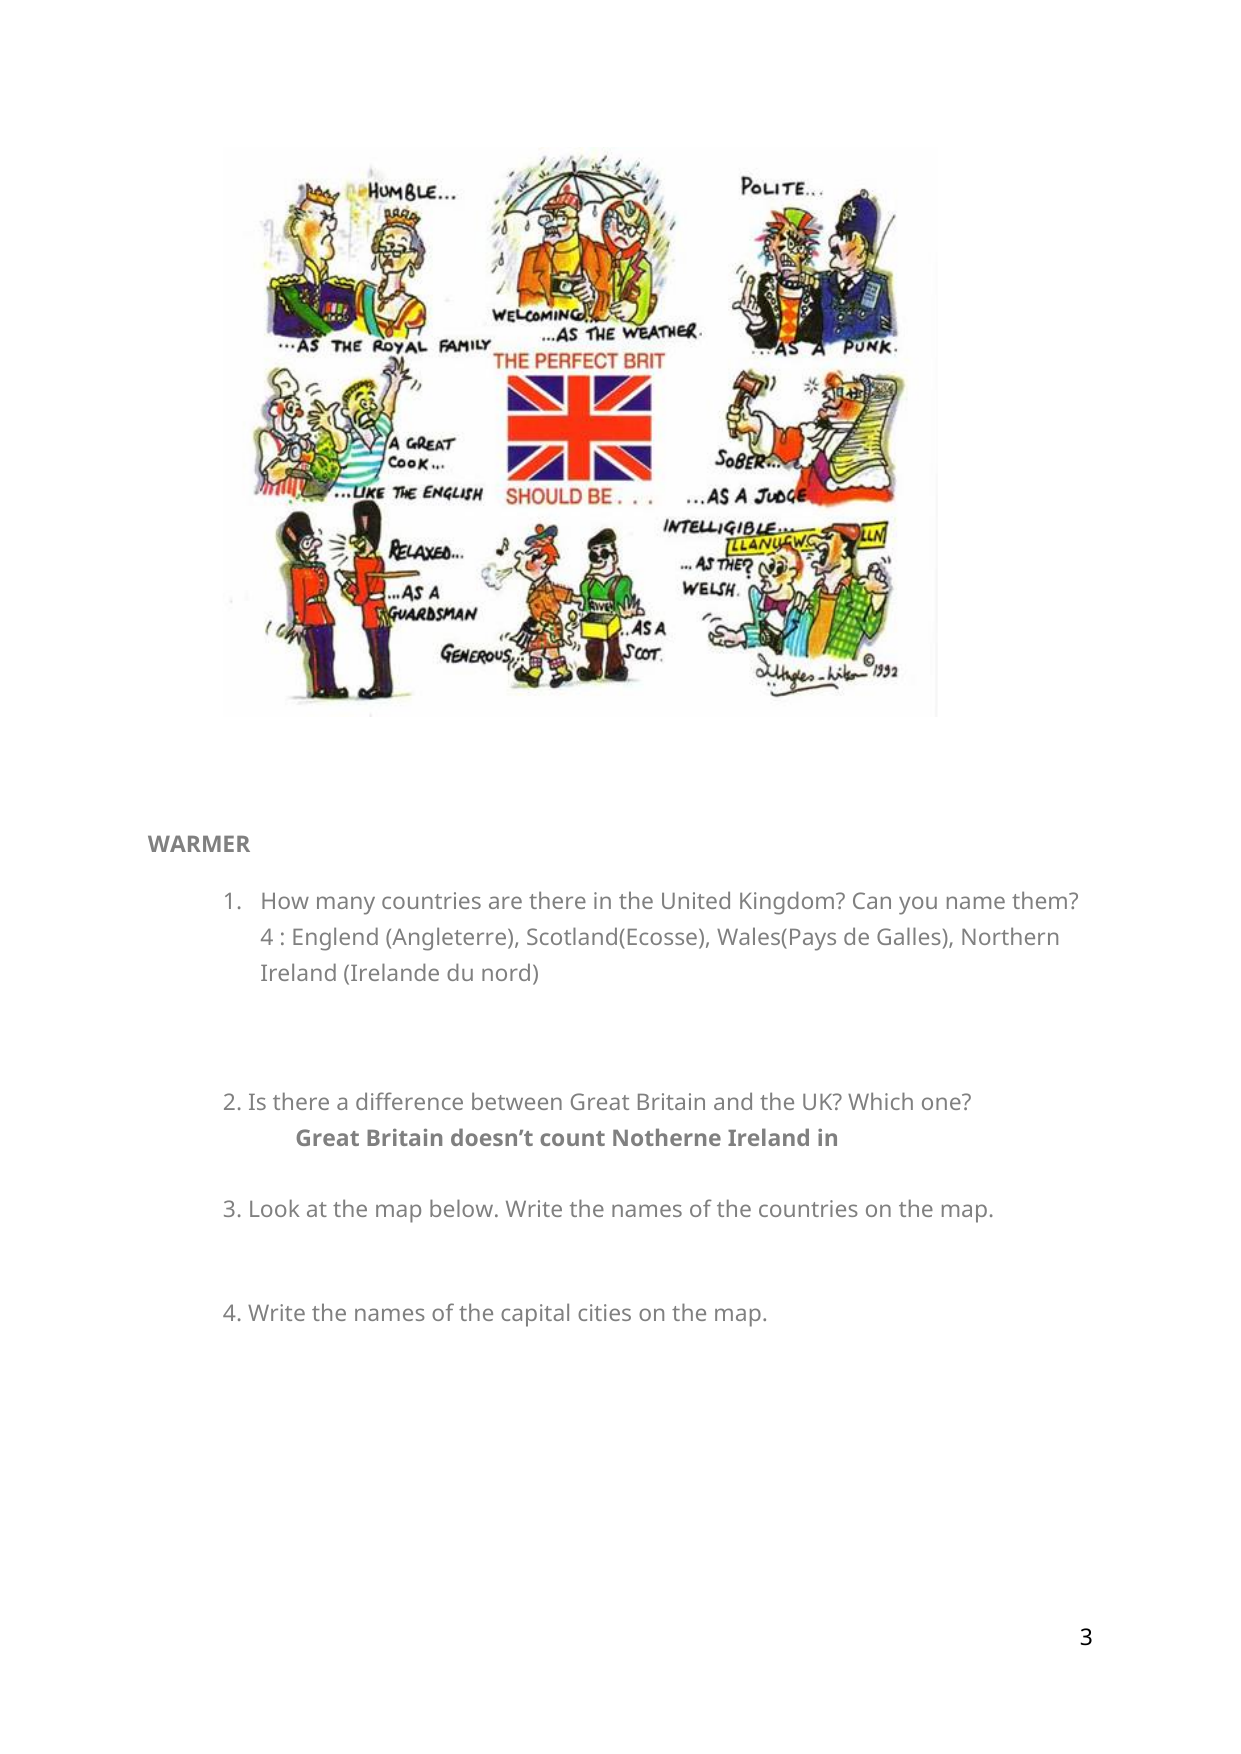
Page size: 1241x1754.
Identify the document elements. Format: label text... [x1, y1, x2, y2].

text 4. Write the names of the capital cities on the map. [223, 1297, 1093, 1329]
list How many countries are there in the United Kingdom? Can you name them? [223, 885, 1093, 916]
text WARMER [148, 828, 1093, 859]
picture [222, 147, 938, 717]
list 4 : Englend (Angleterre), Scotland(Ecosse), Wales(Pays de Galles), Northern Ireland (Irelande du nord) [260, 921, 1093, 988]
text Great Britain doesn’t count Notherne Ireland in [223, 1121, 1093, 1153]
text 2. Is there a difference between Great Britain and the UK? Which one? [223, 1086, 1093, 1117]
text 3. Look at the map below. Write the names of the countries on the map. [223, 1193, 1093, 1224]
